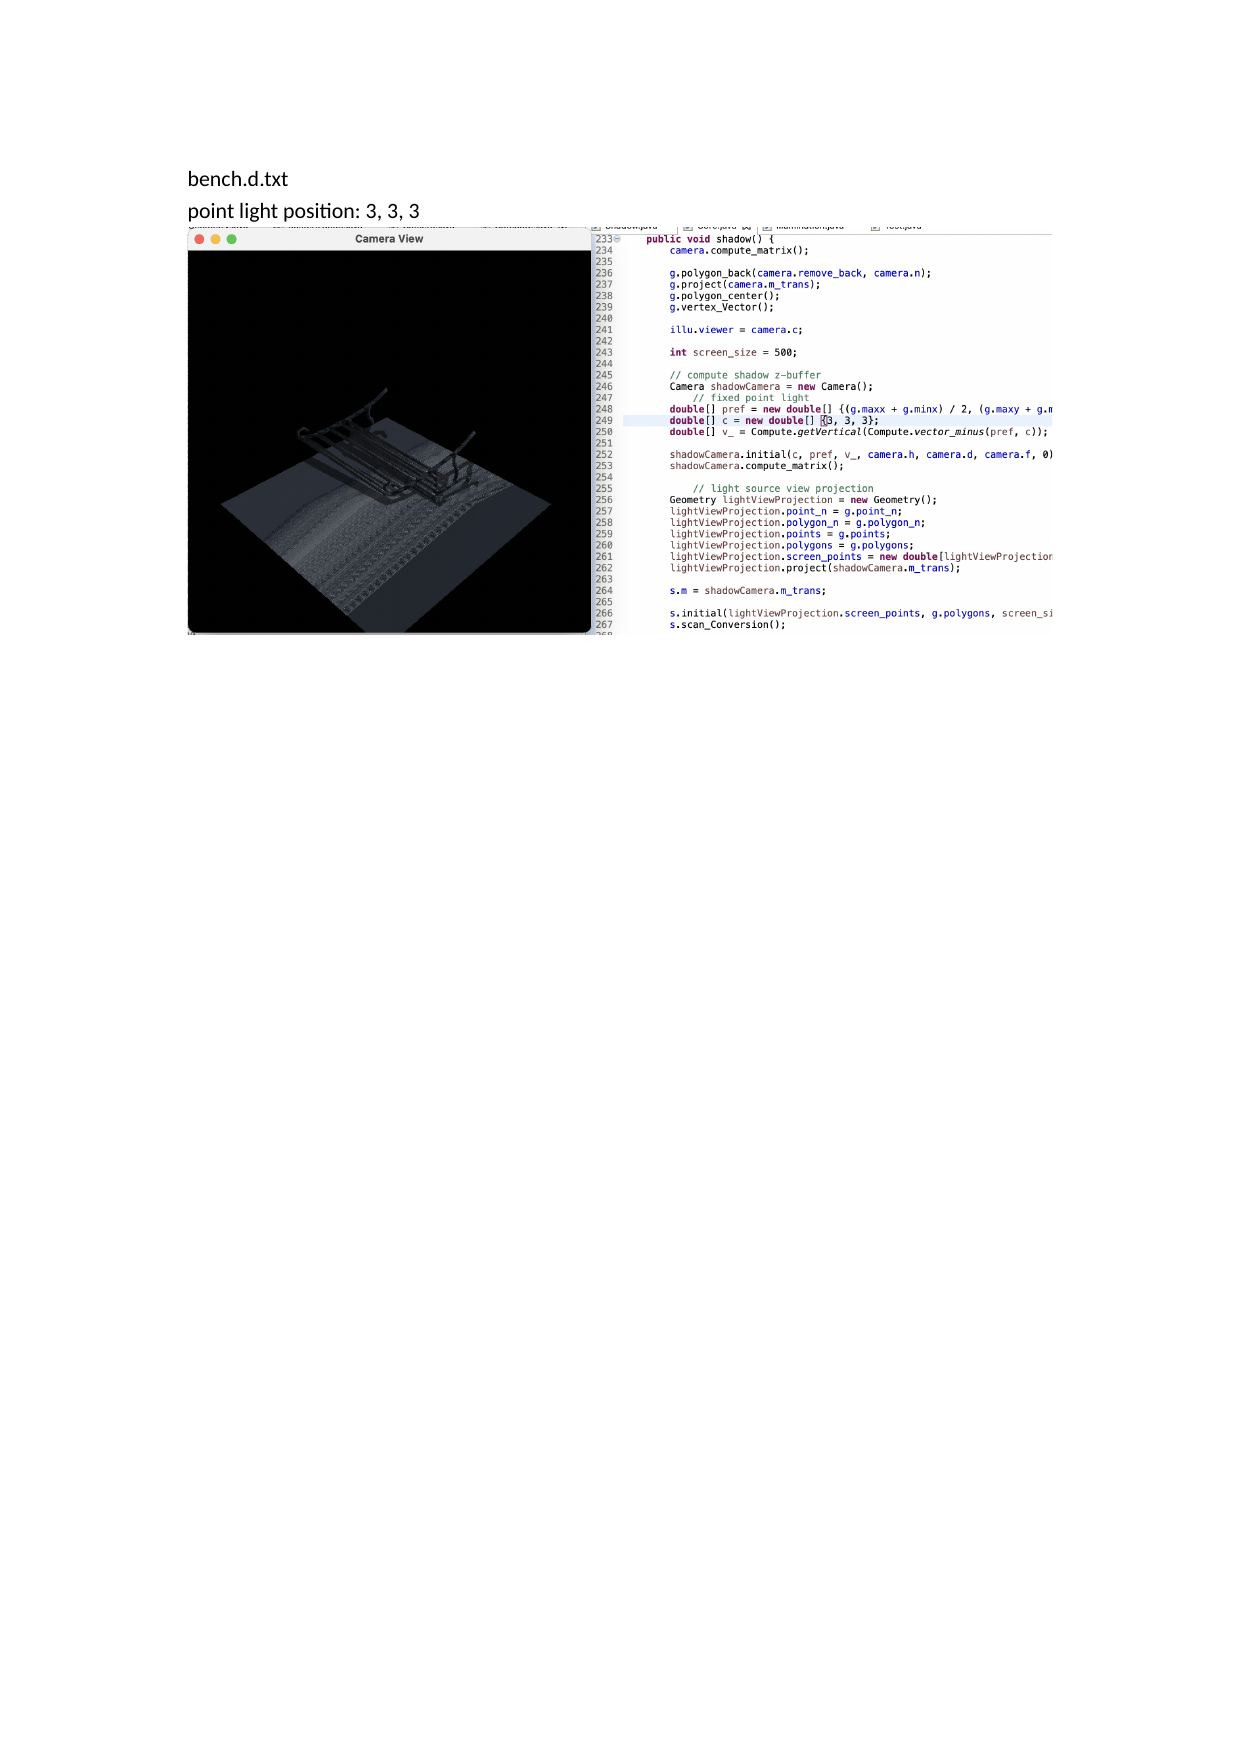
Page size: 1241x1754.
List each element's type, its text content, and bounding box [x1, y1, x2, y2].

text bench.d.txt [187, 162, 1053, 194]
picture [187, 227, 1053, 635]
text point light position: 3, 3, 3 [187, 194, 1053, 227]
